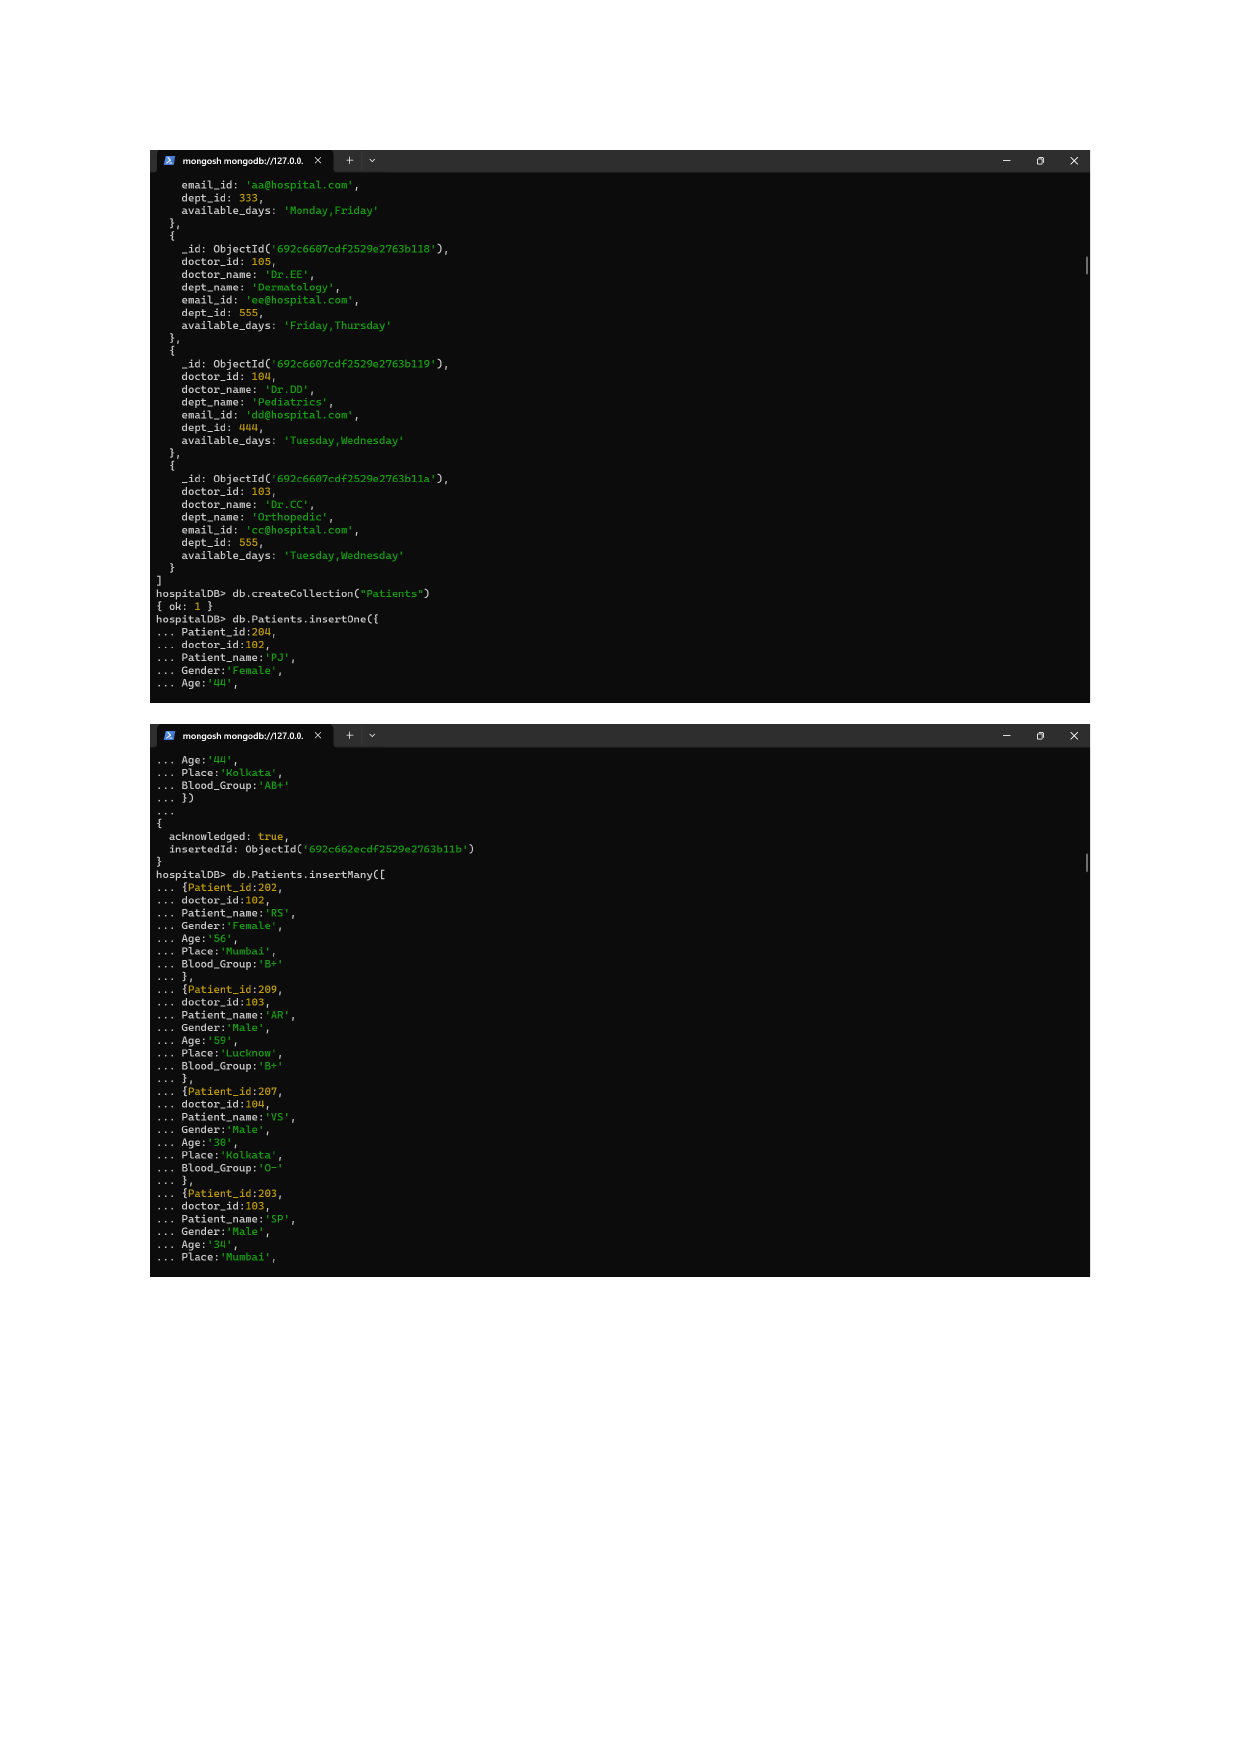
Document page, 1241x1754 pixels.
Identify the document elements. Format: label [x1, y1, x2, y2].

picture [150, 150, 1091, 703]
picture [150, 724, 1091, 1277]
